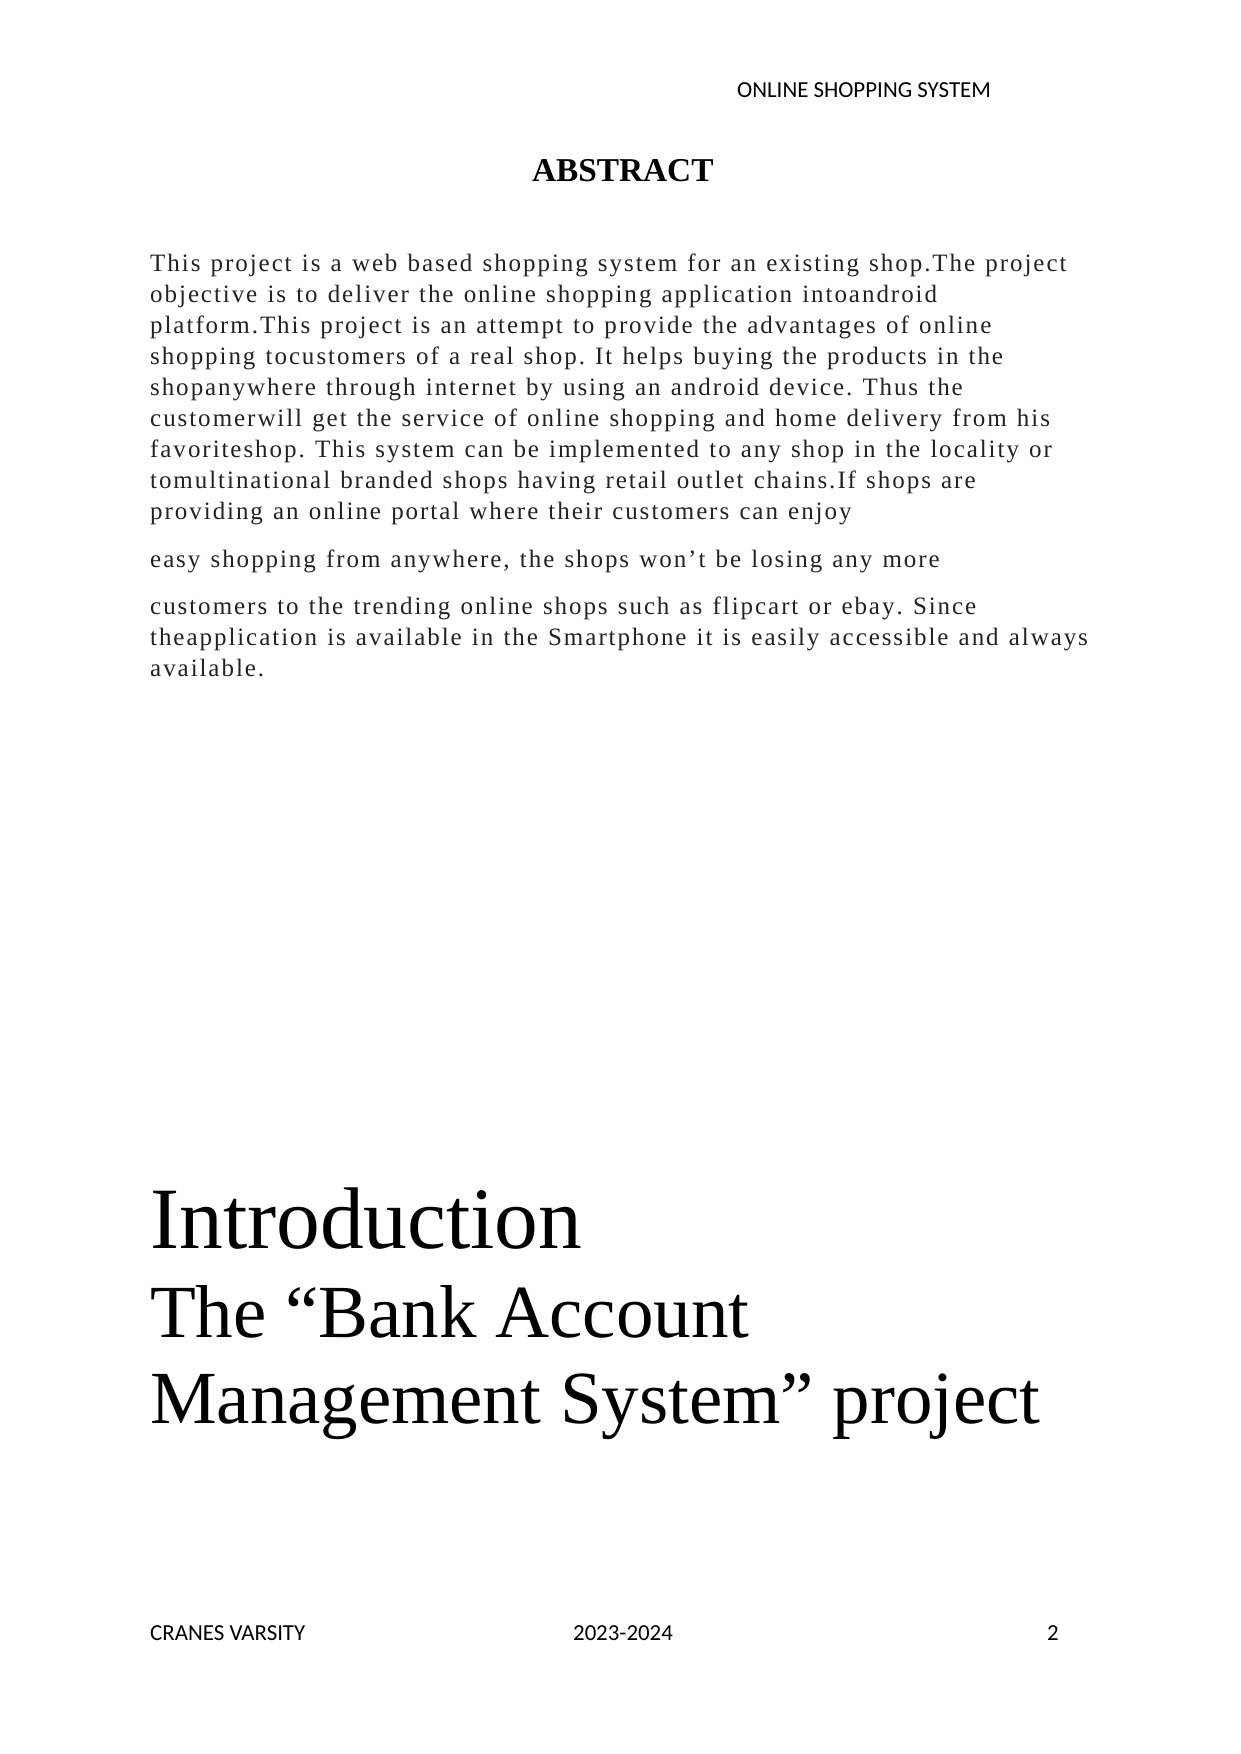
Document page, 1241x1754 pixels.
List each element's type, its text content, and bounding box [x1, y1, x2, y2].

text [150, 1267, 1098, 1439]
text easy shopping from anywhere, the shops won’t be losing any more [150, 544, 1098, 573]
text This project is a web based shopping system for an existing shop.The project objective is to deliver the online shopping application intoandroid platform.This project is an attempt to provide the advantages of online shopping tocustomers of a real shop. It helps buying the products in the shopanywhere through internet by using an android device. Thus the customerwill get the service of online shopping and home delivery from his favoriteshop. This system can be implemented to any shop in the locality or tomultinational branded shops having retail outlet chains.If shops are providing an online portal where their customers can enjoy [150, 248, 1098, 525]
text ABSTRACT [148, 150, 1098, 188]
text customers to the trending online shops such as flipcart or ebay. Since theapplication is available in the Smartphone it is easily accessible and always available. [150, 591, 1098, 682]
text Introduction [150, 1166, 1098, 1267]
